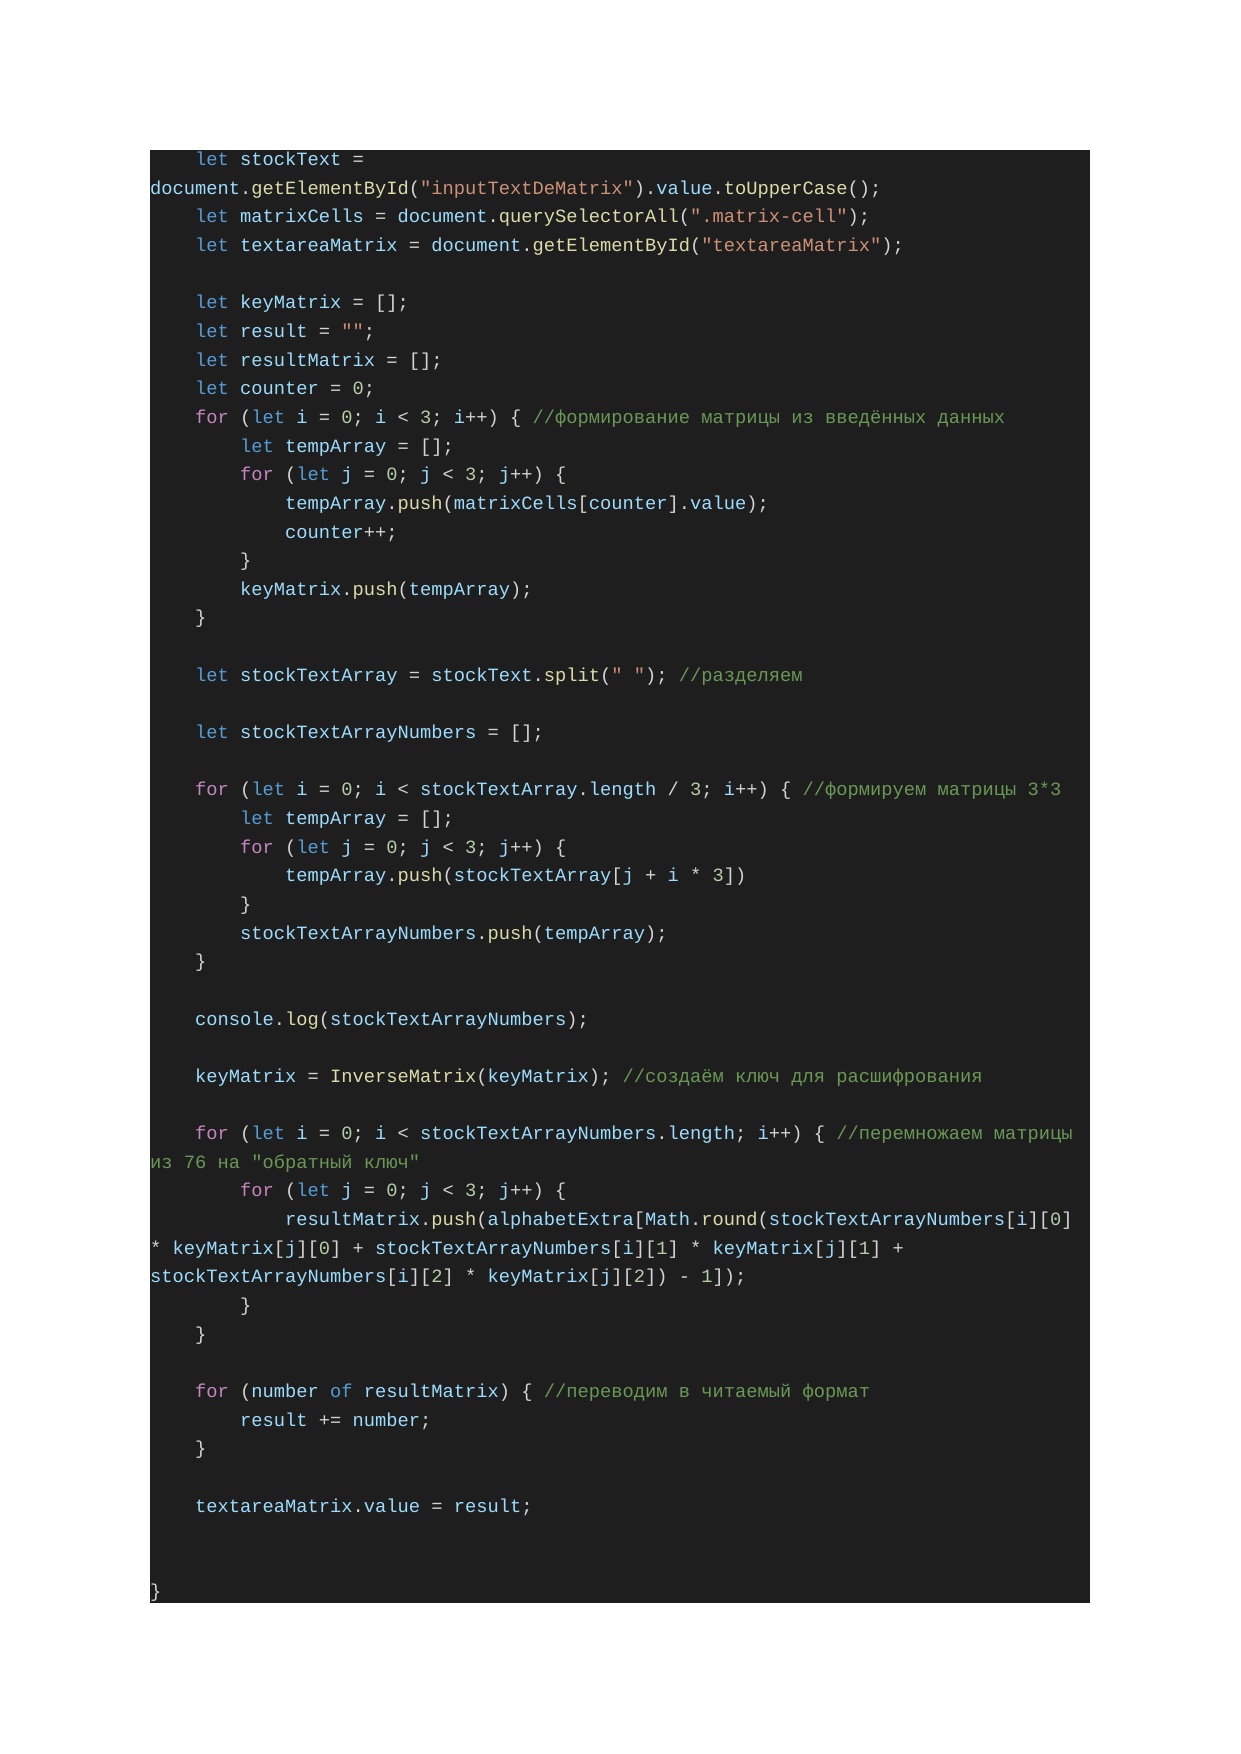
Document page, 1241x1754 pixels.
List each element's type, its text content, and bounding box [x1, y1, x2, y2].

text for (number of resultMatrix) { //переводим в читаемый формат [150, 1382, 1090, 1403]
text tempArray.push(matrixCells[counter].value); [150, 494, 1090, 515]
text for (let i = 0; i < stockTextArray.length / 3; i++) { //формируем матрицы 3*3 [150, 780, 1090, 801]
text keyMatrix = InverseMatrix(keyMatrix); //создаём ключ для расшифрования [150, 1067, 1090, 1088]
text for (let j = 0; j < 3; j++) { [150, 465, 1090, 486]
text } [150, 1324, 1090, 1346]
text let stockTextArray = stockText.split(" "); //разделяем [150, 666, 1090, 687]
text } [150, 1439, 1090, 1460]
text } [150, 1296, 1090, 1317]
text } [150, 608, 1090, 629]
text for (let j = 0; j < 3; j++) { [150, 1181, 1090, 1202]
text let counter = 0; [150, 379, 1090, 400]
text let tempArray = []; [150, 436, 1090, 458]
text tempArray.push(stockTextArray[j + i * 3]) [150, 866, 1090, 887]
text resultMatrix.push(alphabetExtra[Math.round(stockTextArrayNumbers[i][0] * keyMatrix[j][0] + stockTextArrayNumbers[i][1] * keyMatrix[j][1] + stockTextArrayNumbers[i][2] * keyMatrix[j][2]) - 1]); [150, 1210, 1090, 1288]
text let result = ""; [150, 322, 1090, 343]
text } [150, 895, 1090, 916]
text let textareaMatrix = document.getElementById("textareaMatrix"); [150, 236, 1090, 257]
text let matrixCells = document.querySelectorAll(".matrix-cell"); [150, 207, 1090, 228]
text counter++; [150, 522, 1090, 544]
text for (let i = 0; i < stockTextArrayNumbers.length; i++) { //перемножаем матрицы из 76 на "обратный ключ" [150, 1124, 1090, 1174]
text for (let j = 0; j < 3; j++) { [150, 837, 1090, 859]
text } [150, 1582, 1090, 1603]
text result += number; [150, 1410, 1090, 1432]
text } [150, 551, 1090, 572]
text let stockTextArrayNumbers = []; [150, 723, 1090, 744]
text let keyMatrix = []; [150, 293, 1090, 314]
text console.log(stockTextArrayNumbers); [150, 1009, 1090, 1031]
text keyMatrix.push(tempArray); [150, 580, 1090, 601]
text let resultMatrix = []; [150, 351, 1090, 372]
text textareaMatrix.value = result; [150, 1496, 1090, 1518]
text } [150, 952, 1090, 973]
text let stockText = document.getElementById("inputTextDeMatrix").value.toUpperCase(); [150, 150, 1090, 200]
text let tempArray = []; [150, 809, 1090, 830]
text stockTextArrayNumbers.push(tempArray); [150, 923, 1090, 945]
text for (let i = 0; i < 3; i++) { //формирование матрицы из введённых данных [150, 408, 1090, 429]
